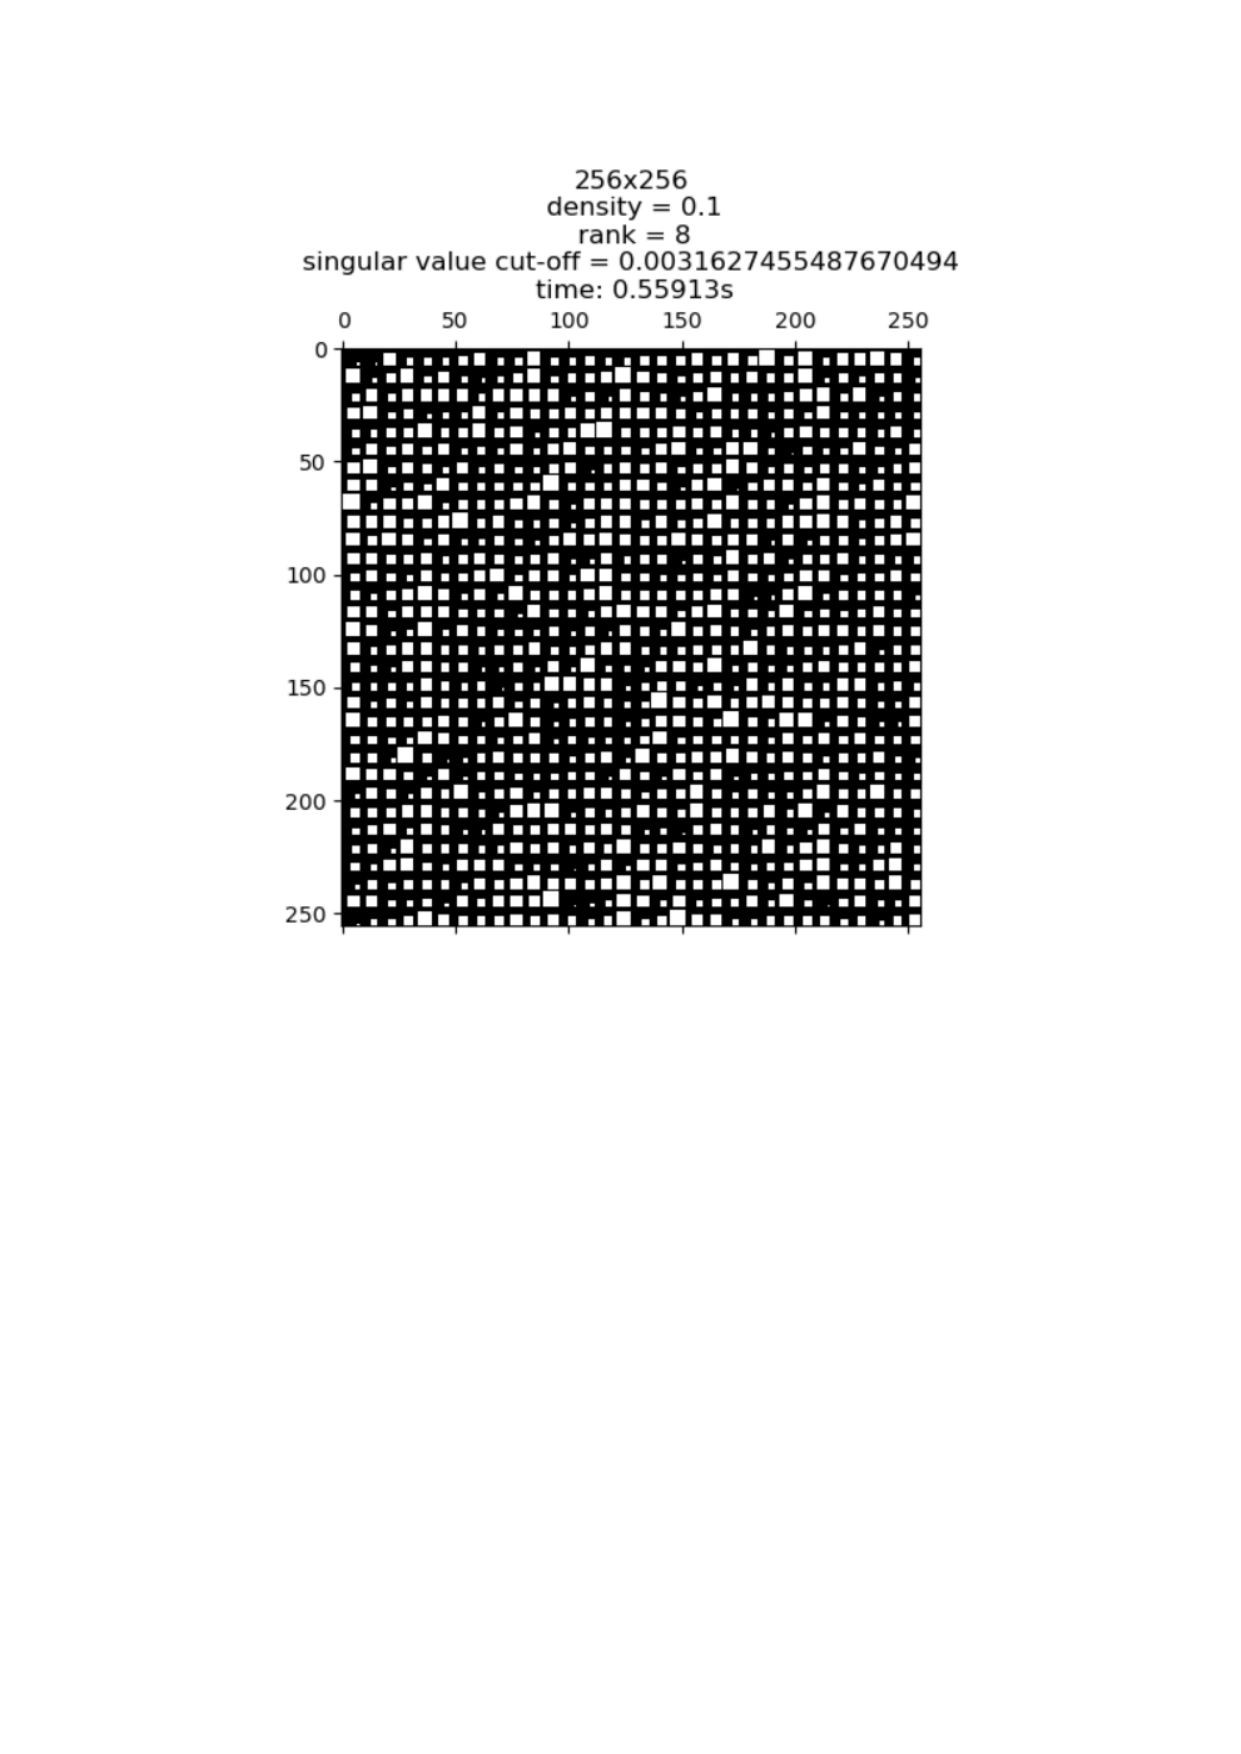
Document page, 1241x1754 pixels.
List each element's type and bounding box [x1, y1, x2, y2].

picture [268, 147, 973, 949]
